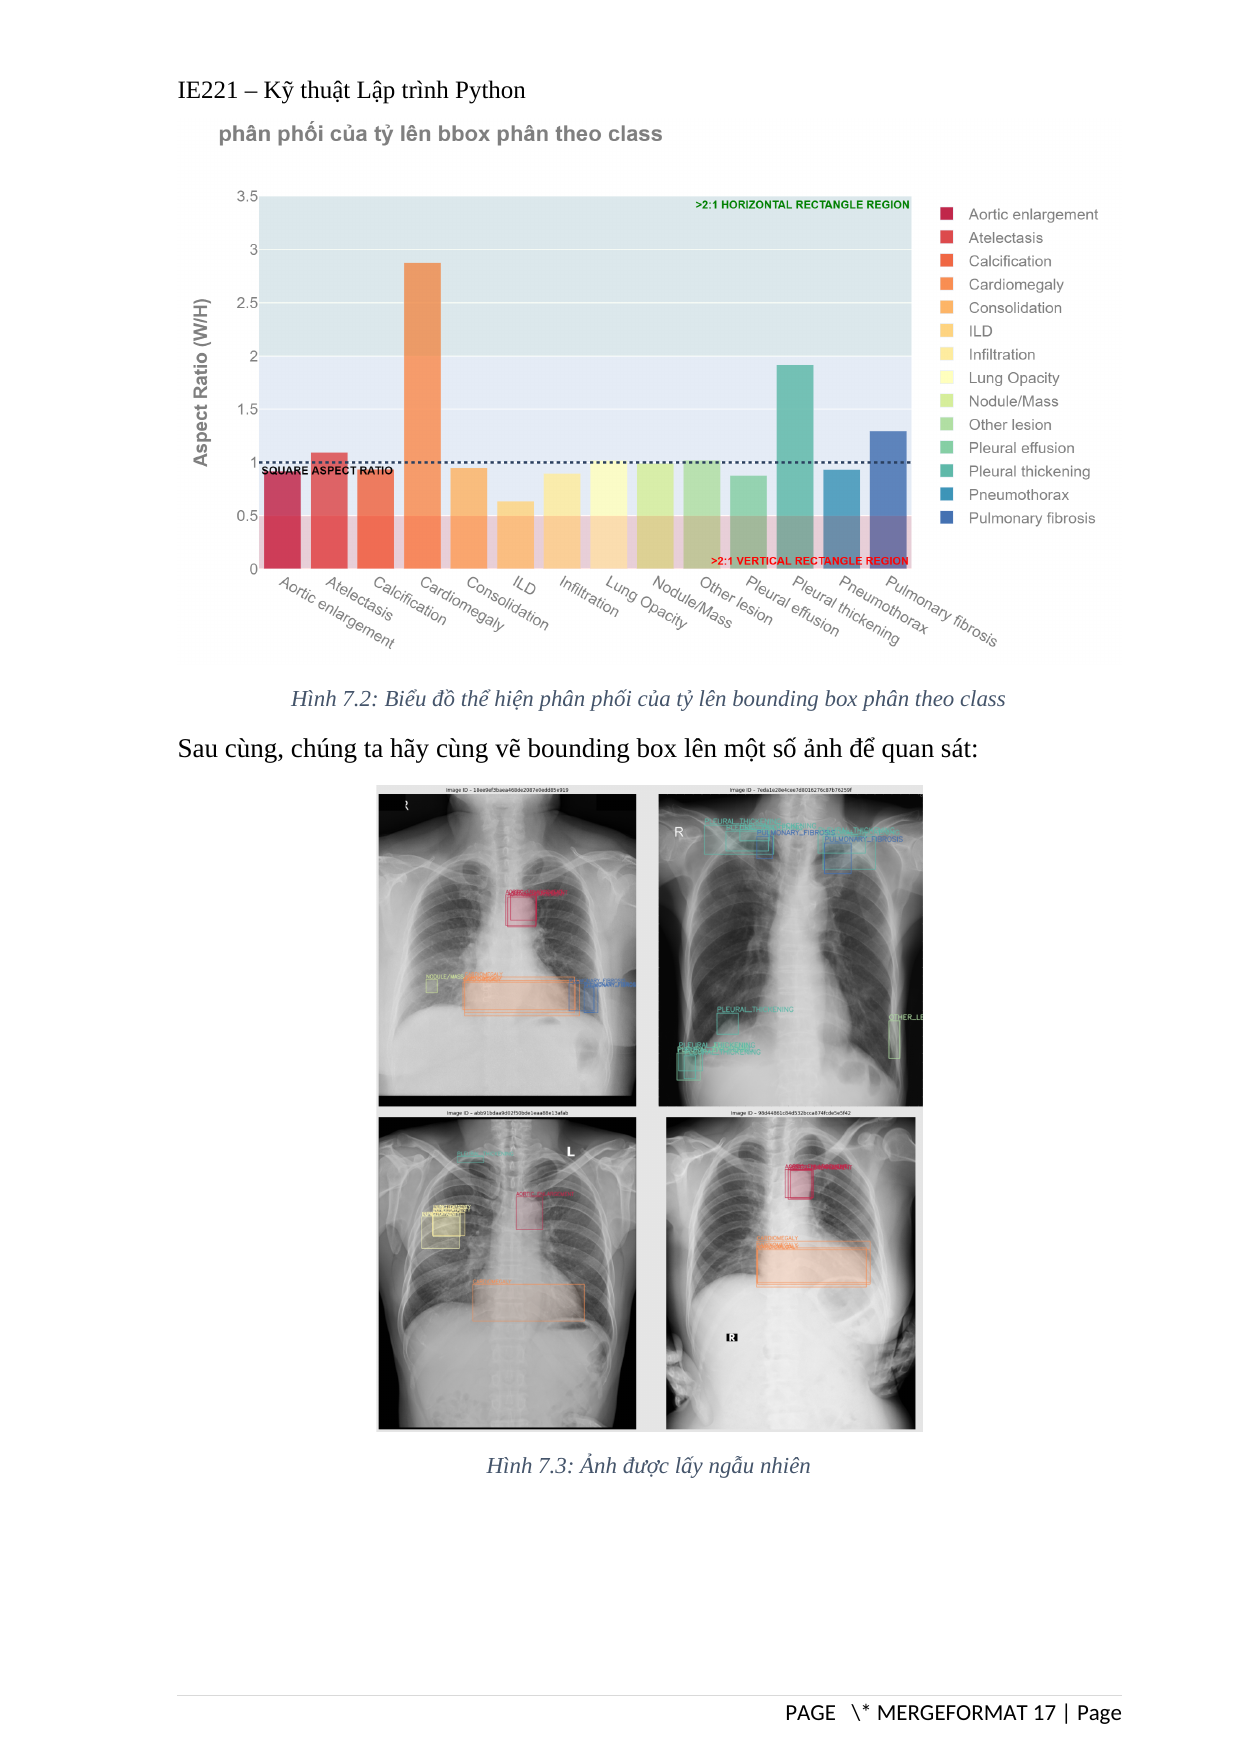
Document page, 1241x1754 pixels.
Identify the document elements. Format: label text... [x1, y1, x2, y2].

picture [177, 118, 1123, 665]
text Sau cùng, chúng ta hãy cùng vẽ bounding box lên một số ảnh để quan sát: [177, 733, 1122, 764]
text Hình 7.2: Biểu đồ thể hiện phân phối của tỷ lên bounding box phân theo class [177, 685, 1122, 712]
picture [376, 785, 923, 1432]
text Hình 7.3: Ảnh được lấy ngẫu nhiên [177, 1452, 1122, 1478]
